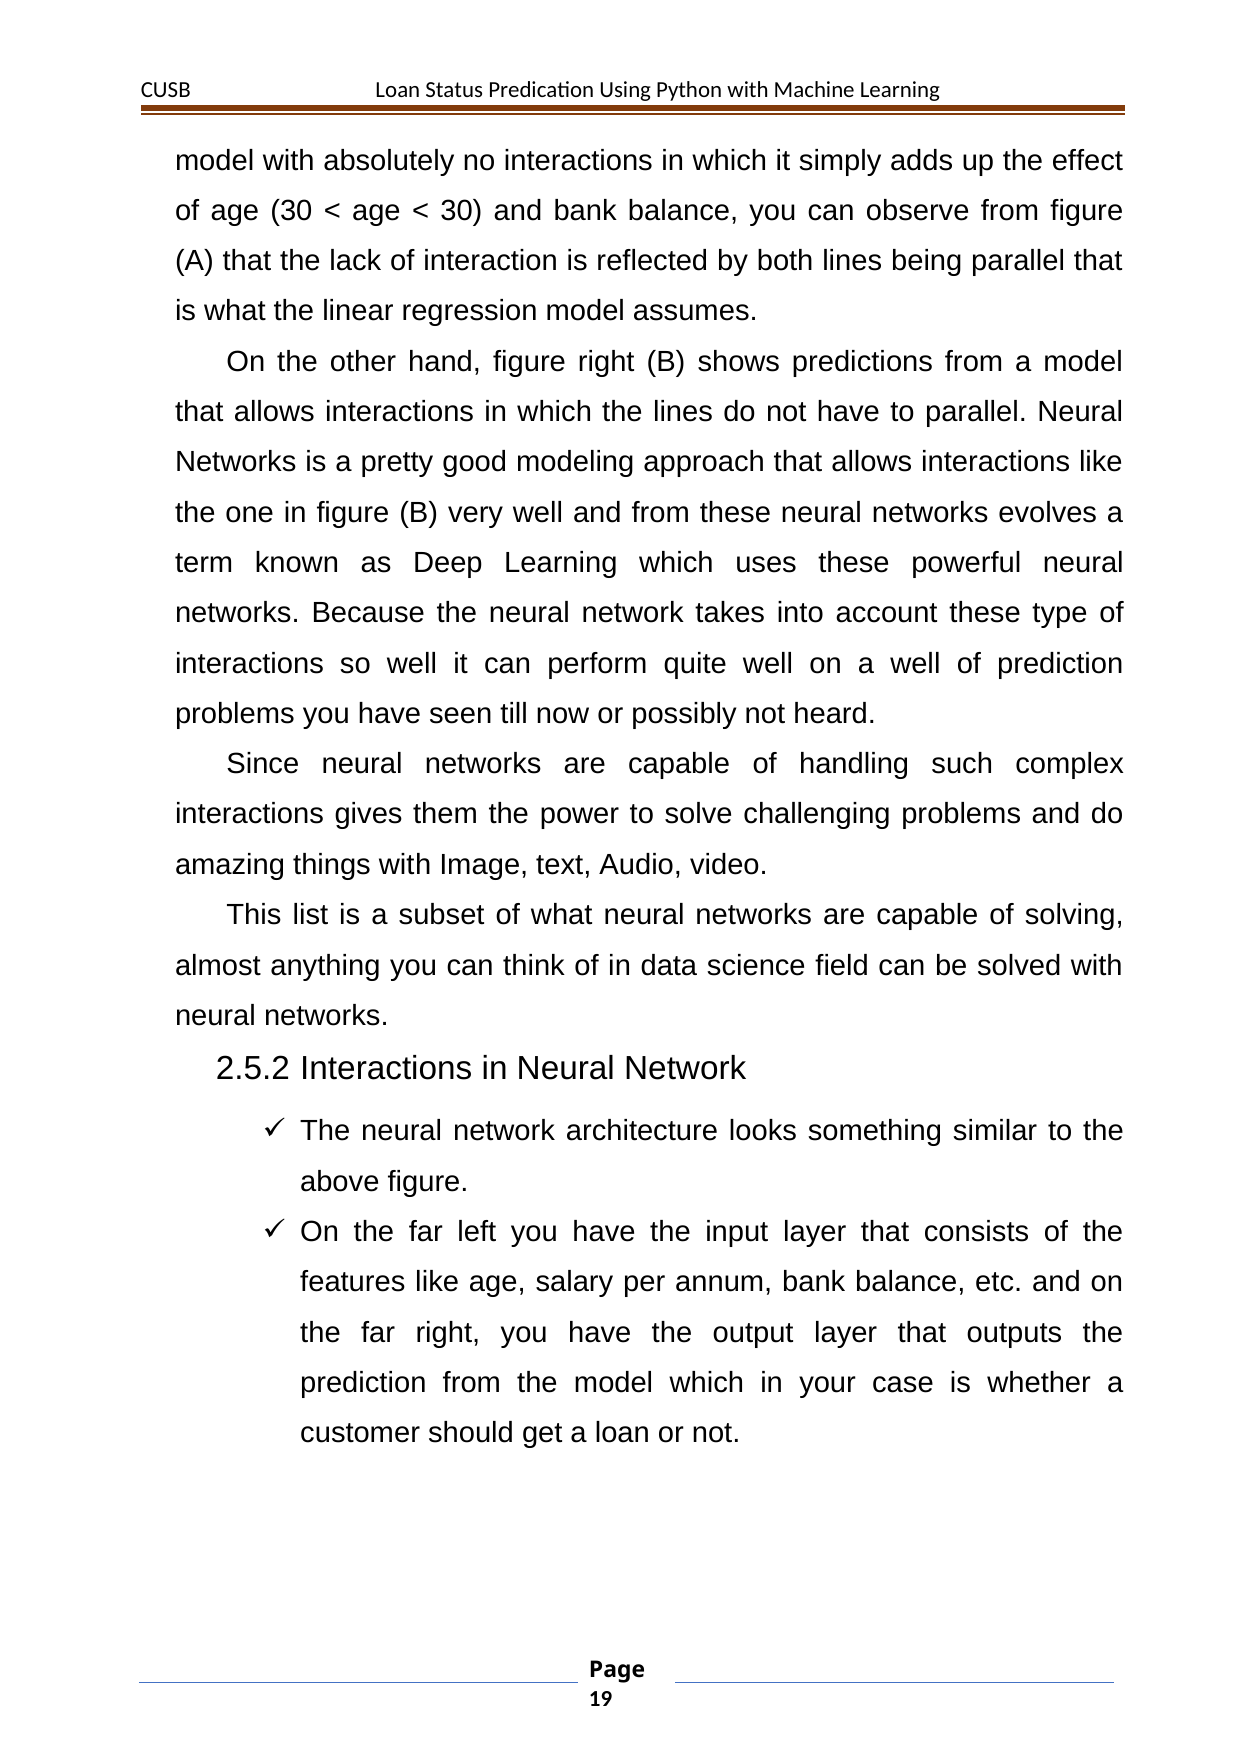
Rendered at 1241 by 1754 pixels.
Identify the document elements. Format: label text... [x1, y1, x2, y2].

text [175, 142, 1125, 327]
text This list is a subset of what neural networks are capable of solving, almost anything you can think of in data science field can be solved with neural networks. [175, 897, 1125, 1031]
list On the far left you have the input layer that consists of the features like age, salary per annum, bank balance, etc. and on the far right, you have the output layer that outputs the prediction from the model which in your case is whether a customer should get a loan or not. [262, 1214, 1125, 1449]
list Interactions in Neural Network [216, 1048, 1125, 1087]
list The neural network architecture looks something similar to the above figure. [262, 1113, 1125, 1197]
text On the other hand, figure right (B) shows predictions from a model that allows interactions in which the lines do not have to parallel. Neural Networks is a pretty good modeling approach that allows interactions like the one in figure (B) very well and from these neural networks evolves a term known as Deep Learning which uses these powerful neural networks. Because the neural network takes into account these type of interactions so well it can perform quite well on a well of prediction problems you have seen till now or possibly not heard. [175, 344, 1125, 729]
text Since neural networks are capable of handling such complex interactions gives them the power to solve challenging problems and do amazing things with Image, text, Audio, video. [175, 746, 1125, 880]
